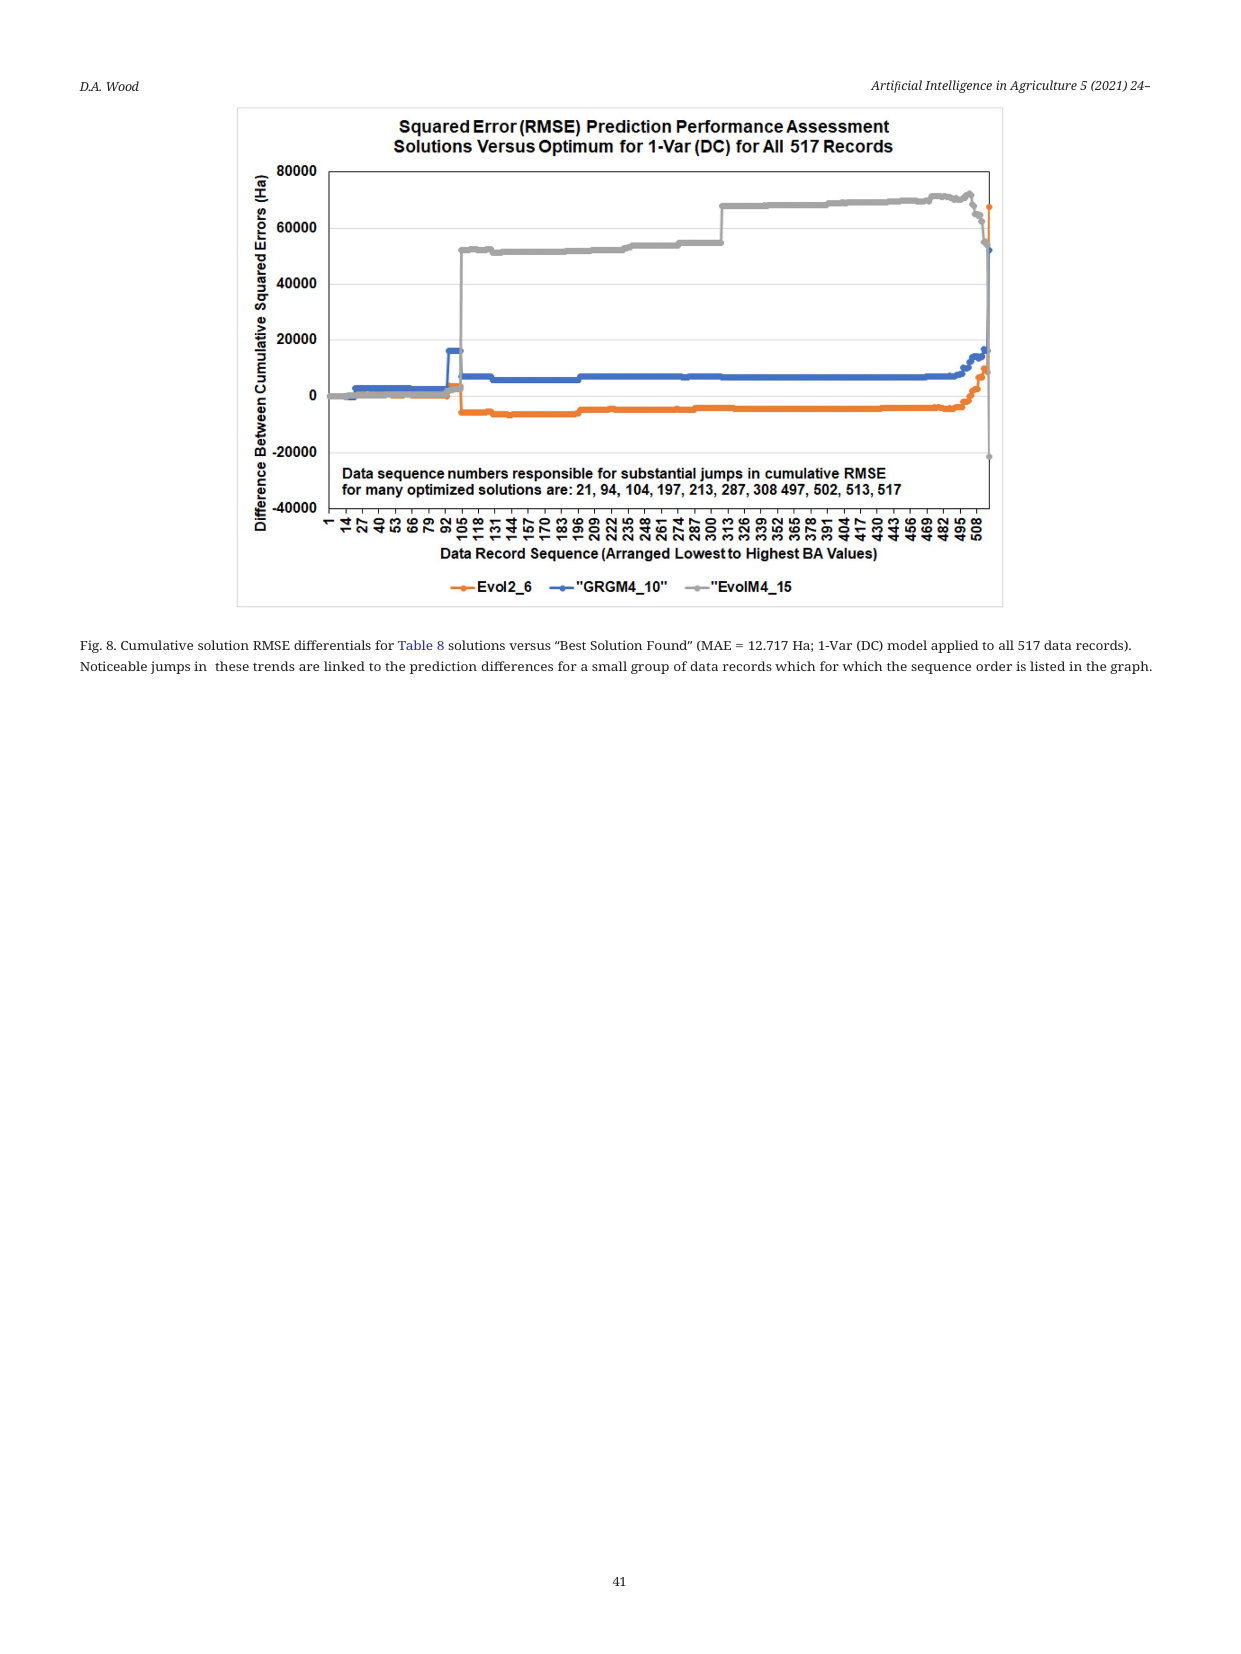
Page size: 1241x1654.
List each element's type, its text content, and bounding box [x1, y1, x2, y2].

picture [233, 104, 1006, 609]
text Fig. 8. Cumulative solution RMSE differentials for Table 8 solutions versus “Best Solution Found” (MAE = 12.717 Ha; 1-Var (DC) model applied to all 517 data records). Noticeable jumps in these trends are linked to the prediction differences for a small group of data records which for which the sequence order is listed in the graph. [79, 637, 1173, 675]
